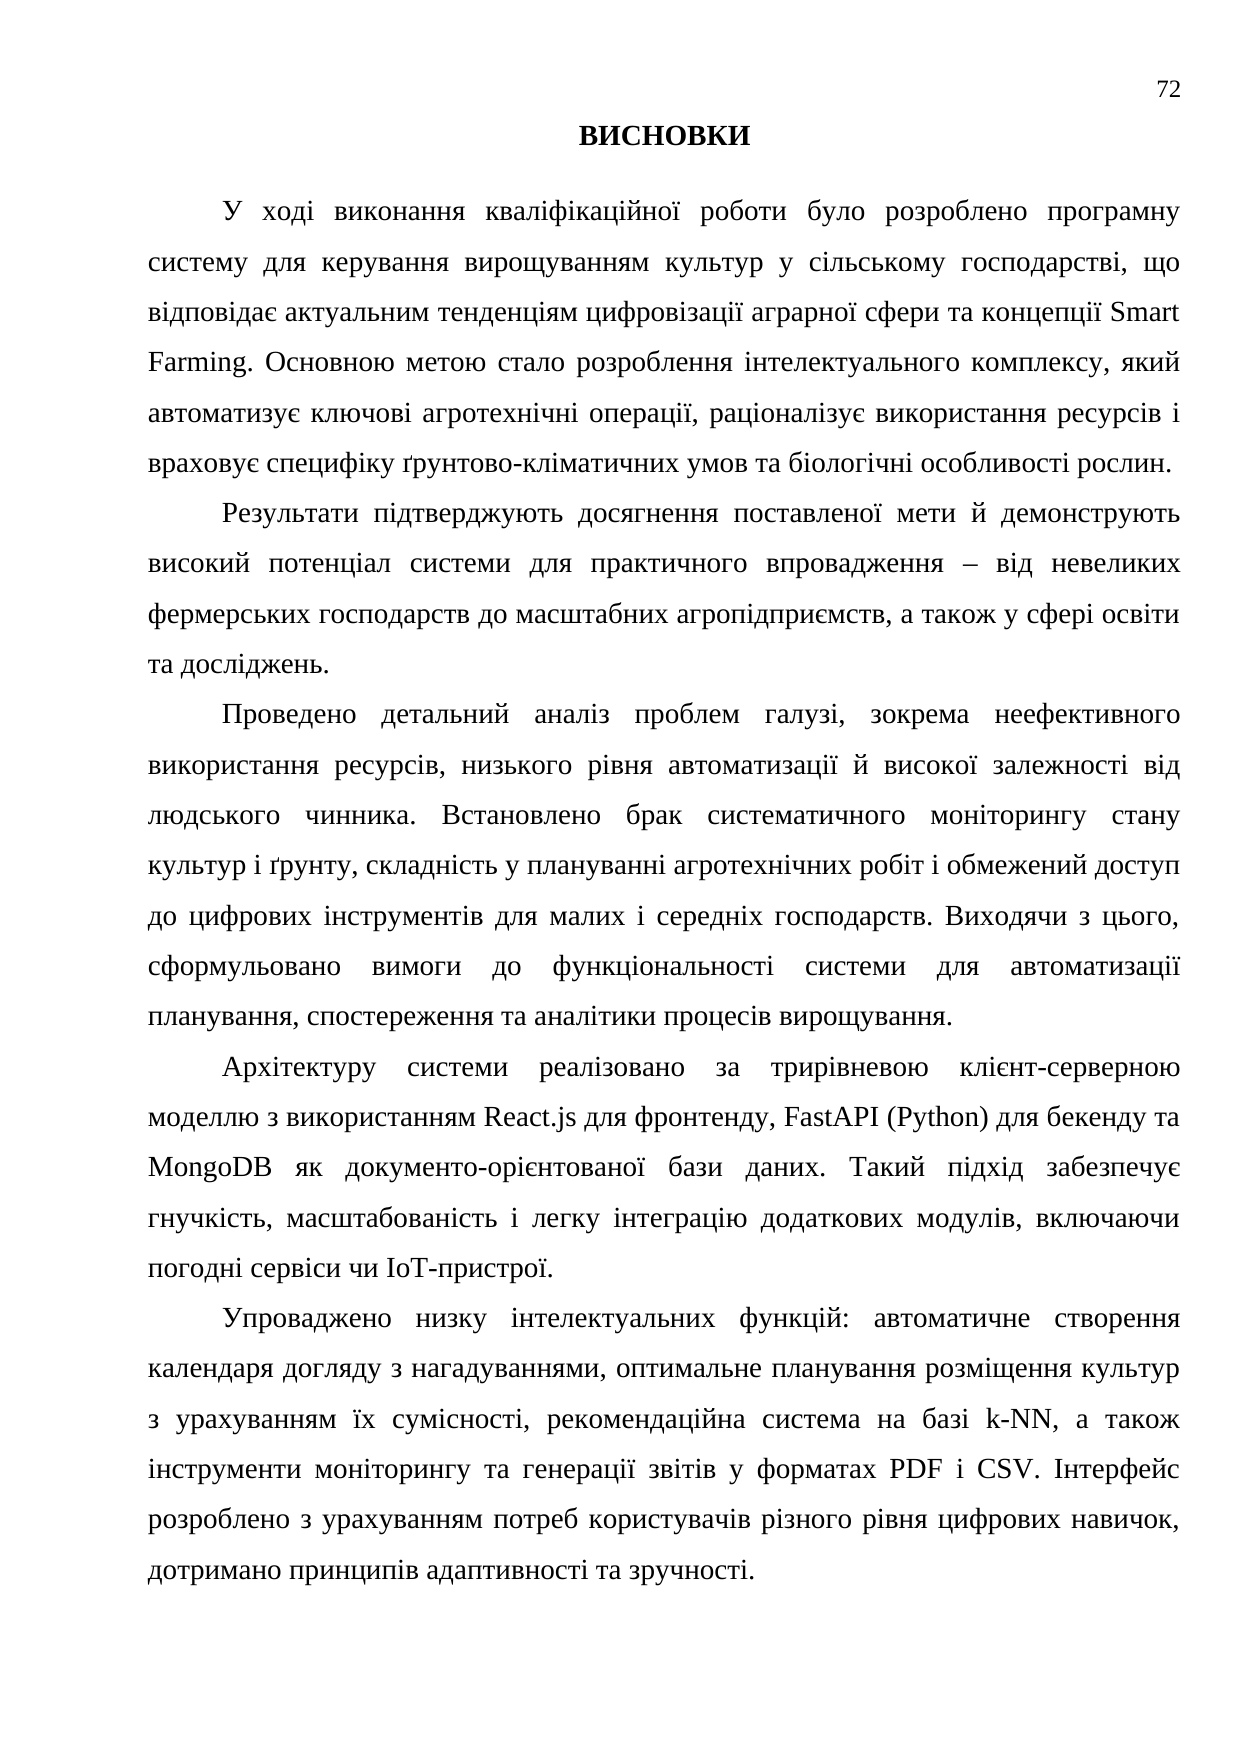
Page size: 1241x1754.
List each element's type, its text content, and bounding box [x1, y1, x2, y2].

text Результати підтверджують досягнення поставленої мети й демонструють високий потенціал системи для практичного впровадження – від невеликих фермерських господарств до масштабних агропідприємств, а також у сфері освіти та досліджень. [148, 495, 1181, 680]
text ВИСНОВКИ [148, 118, 1181, 152]
text Архітектуру системи реалізовано за трирівневою клієнт-серверною моделлю з використанням React.js для фронтенду, FastAPI (Python) для бекенду та MongoDB як документо-орієнтованої бази даних. Такий підхід забезпечує гнучкість, масштабованість і легку інтеграцію додаткових модулів, включаючи погодні сервіси чи IoT-пристрої. [148, 1049, 1181, 1283]
text Проведено детальний аналіз проблем галузі, зокрема неефективного використання ресурсів, низького рівня автоматизації й високої залежності від людського чинника. Встановлено брак систематичного моніторингу стану культур і ґрунту, складність у плануванні агротехнічних робіт і обмежений доступ до цифрових інструментів для малих і середніх господарств. Виходячи з цього, сформульовано вимоги до функціональності системи для автоматизації планування, спостереження та аналітики процесів вирощування. [148, 697, 1181, 1032]
text У ході виконання кваліфікаційної роботи було розроблено програмну систему для керування вирощуванням культур у сільському господарстві, що відповідає актуальним тенденціям цифровізації аграрної сфери та концепції Smart Farming. Основною метою стало розроблення інтелектуального комплексу, який автоматизує ключові агротехнічні операції, раціоналізує використання ресурсів і враховує специфіку ґрунтово-кліматичних умов та біологічні особливості рослин. [148, 193, 1181, 478]
text Упроваджено низку інтелектуальних функцій: автоматичне створення календаря догляду з нагадуваннями, оптимальне планування розміщення культур з урахуванням їх сумісності, рекомендаційна система на базі k-NN, а також інструменти моніторингу та генерації звітів у форматах PDF і CSV. Інтерфейс розроблено з урахуванням потреб користувачів різного рівня цифрових навичок, дотримано принципів адаптивності та зручності. [148, 1300, 1181, 1585]
